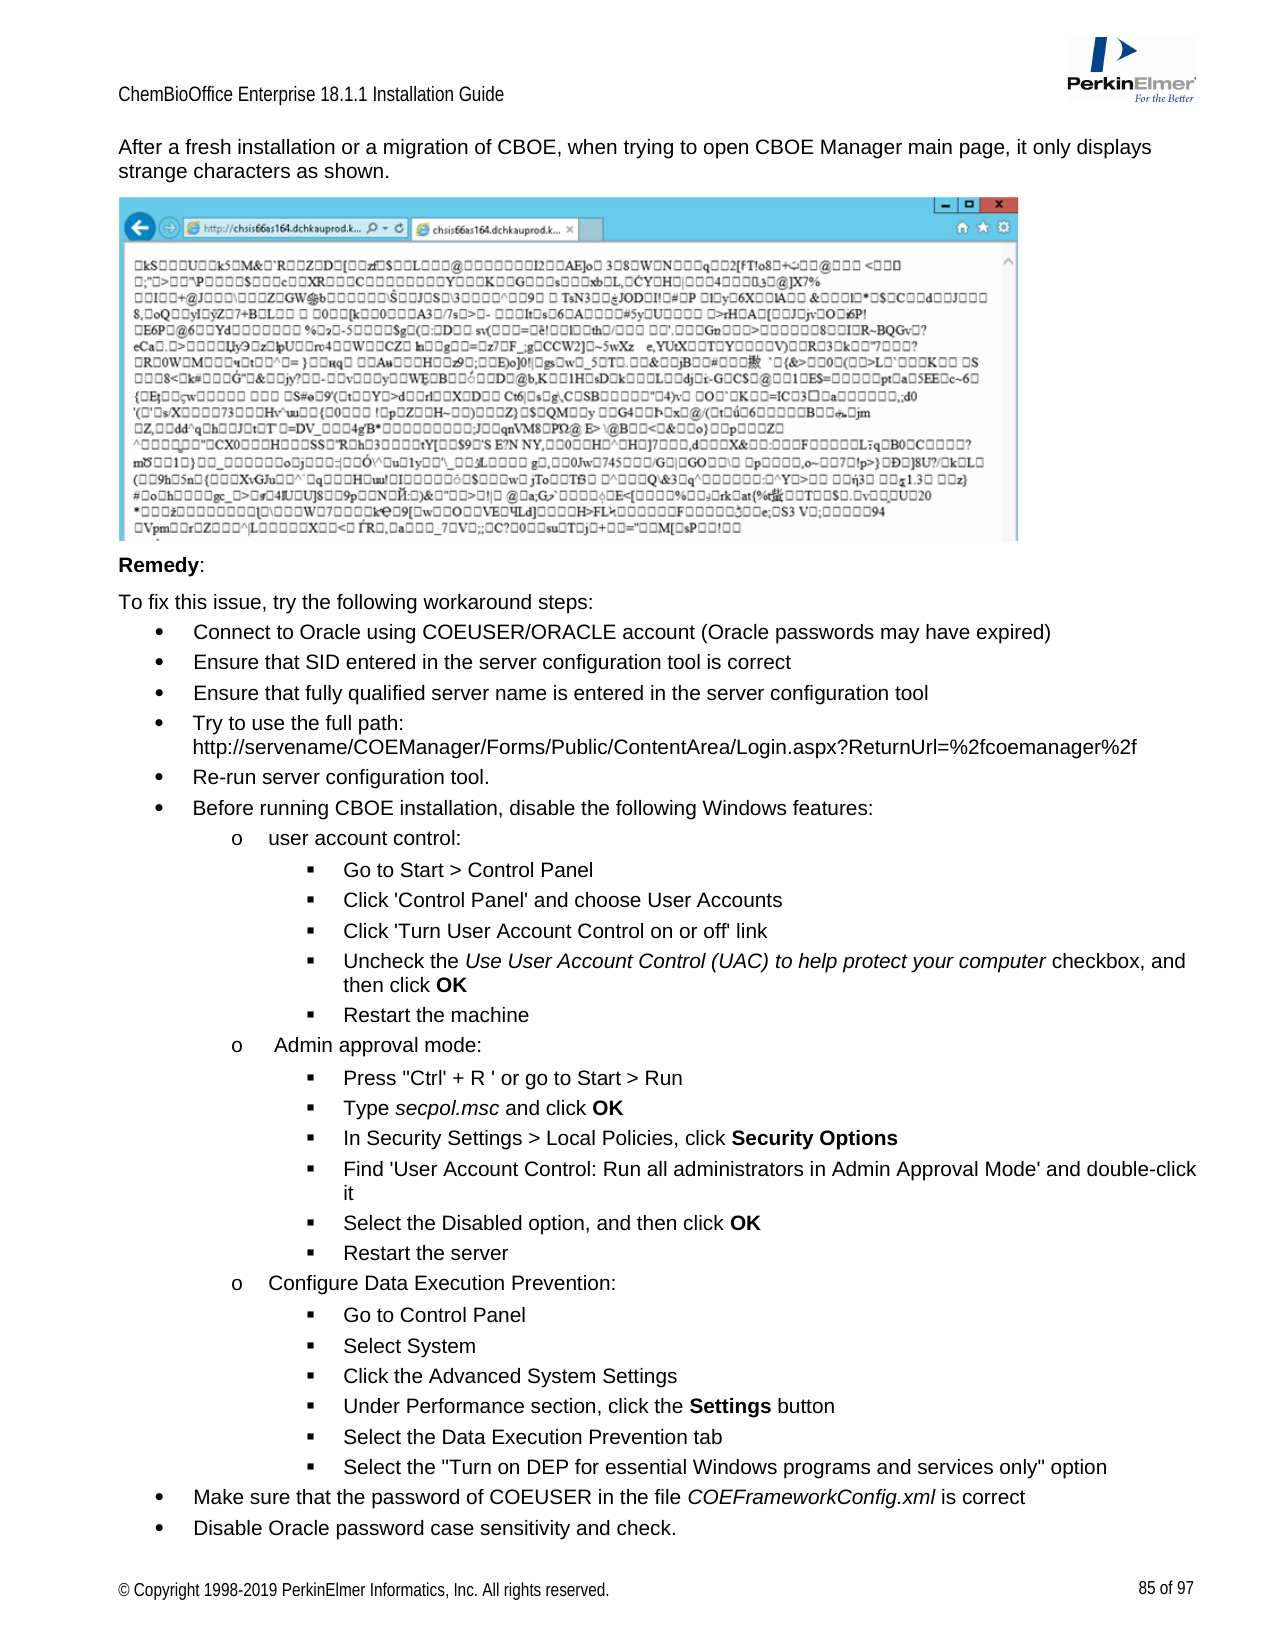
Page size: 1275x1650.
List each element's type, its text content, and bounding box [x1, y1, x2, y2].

list Admin approval mode: [231, 1033, 1204, 1059]
list Go to Start > Control Panel [306, 858, 1204, 882]
list Ensure that SID entered in the server configuration tool is correct [156, 650, 1204, 674]
list user account control: [231, 826, 1204, 852]
list Click 'Turn User Account Control on or off' link [306, 918, 1204, 942]
list Under Performance section, click the Settings button [306, 1394, 1204, 1418]
list Select the Data Execution Prevention tab [306, 1424, 1204, 1449]
list Select System [306, 1334, 1204, 1358]
list Press ''Ctrl' + R ' or go to Start > Run [306, 1065, 1204, 1089]
list Go to Control Panel [306, 1303, 1204, 1327]
text Remedy: [118, 553, 1204, 577]
list Configure Data Execution Prevention: [231, 1271, 1204, 1297]
list Connect to Oracle using COEUSER/ORACLE account (Oracle passwords may have expired) [156, 620, 1204, 644]
list In Security Settings > Local Policies, click Security Options [306, 1126, 1204, 1150]
list Restart the server [306, 1241, 1204, 1265]
list Find 'User Account Control: Run all administrators in Admin Approval Mode' and double-click it [306, 1156, 1204, 1204]
picture [1067, 37, 1197, 102]
list Click the Advanced System Settings [306, 1364, 1204, 1388]
picture [118, 195, 1019, 541]
list Ensure that fully qualified server name is entered in the server configuration tool [156, 681, 1204, 704]
list Re-run server configuration tool. [155, 765, 1204, 789]
list Type secpol.msc and click OK [306, 1096, 1204, 1120]
list Select the Disabled option, and then click OK [306, 1211, 1204, 1235]
list Click 'Control Panel' and choose User Accounts [306, 888, 1204, 912]
text After a fresh installation or a migration of CBOE, when trying to open CBOE Manager main page, it only displays strange characters as shown. [118, 135, 1204, 183]
text To fix this issue, try the following workaround steps: [118, 590, 1204, 614]
list Uncheck the Use User Account Control (UAC) to help protect your computer checkbox, and then click OK [306, 949, 1204, 997]
list Make sure that the password of COEUSER in the file COEFrameworkConfig.xml is correct [156, 1485, 1204, 1509]
list Try to use the full path: http://servename/COEManager/Forms/Public/ContentArea/Login.aspx?ReturnUrl=%2fcoemanager%2f [155, 711, 1204, 759]
list Restart the machine [306, 1003, 1204, 1027]
list Select the "Turn on DEP for essential Windows programs and services only" option [306, 1455, 1204, 1479]
list Before running CBOE installation, disable the following Windows features: [155, 795, 1204, 819]
list Disable Oracle password case sensitivity and check. [156, 1516, 1204, 1539]
